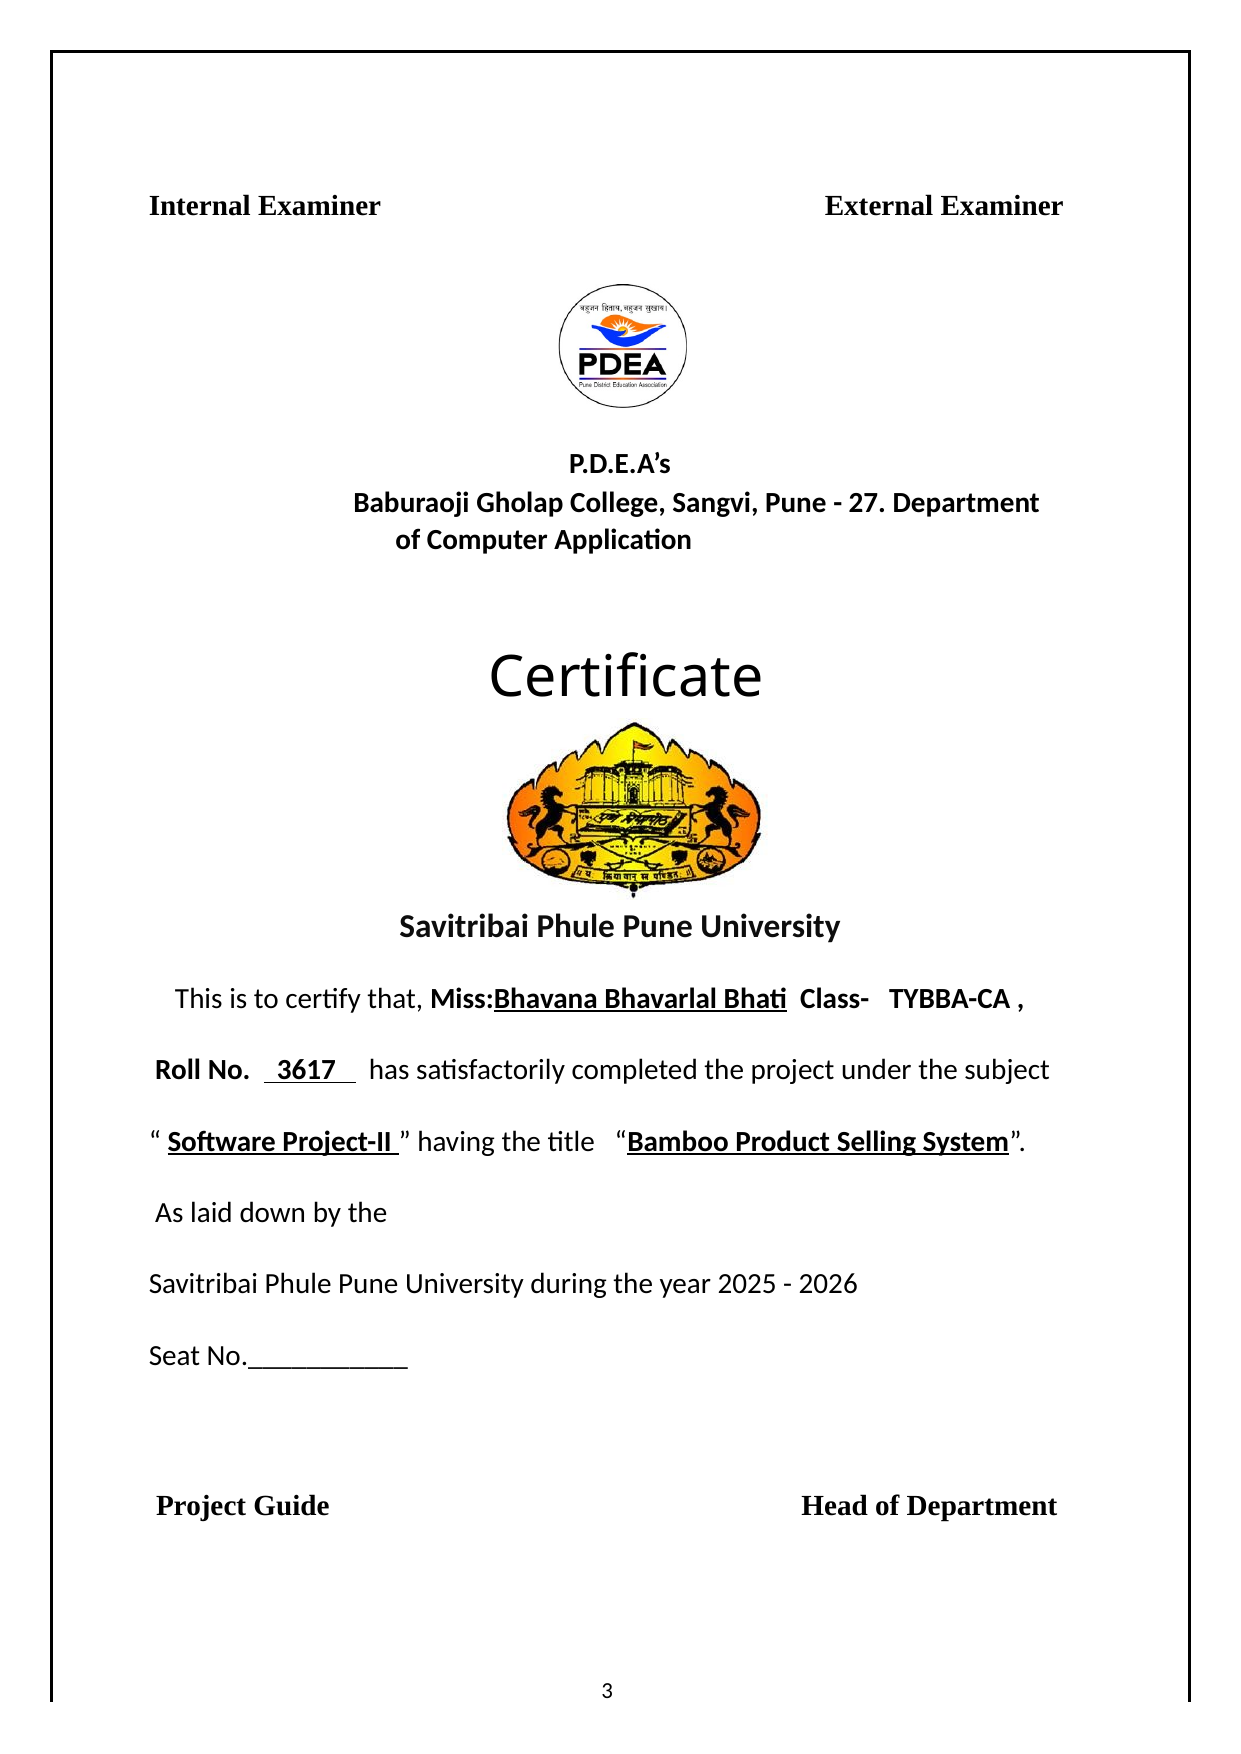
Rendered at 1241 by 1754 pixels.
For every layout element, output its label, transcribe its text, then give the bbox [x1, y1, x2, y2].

subtitle Certificate [188, 635, 1064, 713]
text Project Guide Head of Department [148, 1488, 1064, 1521]
text P.D.E.A’s [176, 446, 1064, 481]
picture [501, 718, 768, 900]
text Savitribai Phule Pune University during the year 2025 - 2026 [148, 1266, 1064, 1301]
text Roll No. 3617 has satisfactorily completed the project under the subject [148, 1051, 1064, 1087]
picture [558, 284, 687, 408]
text Seat No.___________ [148, 1337, 1064, 1373]
text Baburaoji Gholap College, Sangvi, Pune - 27. Department of Computer Application [353, 484, 1064, 557]
text Internal Examiner External Examiner [148, 188, 1064, 221]
text “ Software Project-II ” having the title “Bamboo Product Selling System”. [148, 1123, 1064, 1158]
text As laid down by the [148, 1194, 1064, 1230]
text This is to certify that, Miss:Bhavana Bhavarlal Bhati Class- TYBBA-CA , [148, 980, 1064, 1015]
text Savitribai Phule Pune University [176, 906, 1064, 946]
